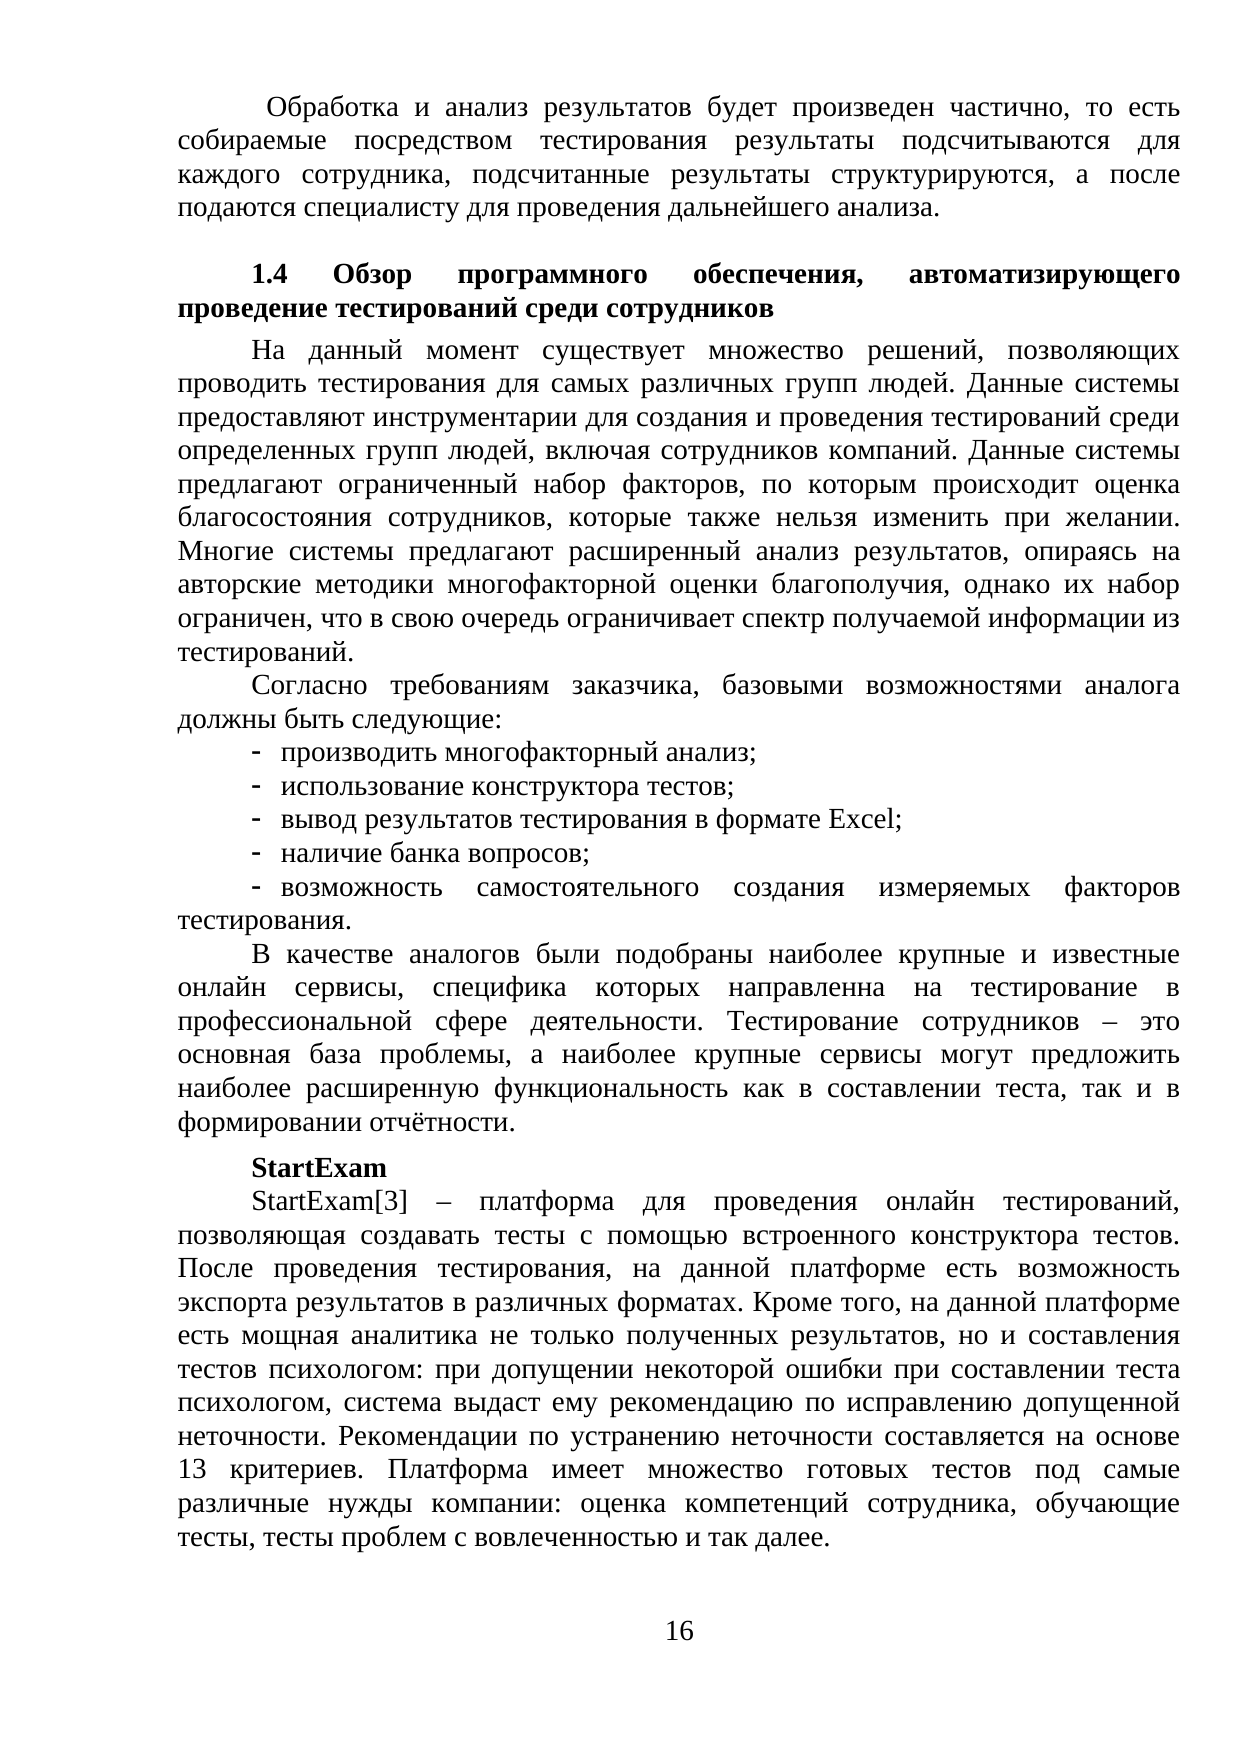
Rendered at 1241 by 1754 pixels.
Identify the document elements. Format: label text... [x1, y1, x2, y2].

list наличие банка вопросов; [177, 835, 1181, 869]
list производить многофакторный анализ; [177, 734, 1181, 768]
text StartExam [177, 1150, 1181, 1183]
list вывод результатов тестирования в формате Excel; [177, 802, 1181, 835]
text Обработка и анализ результатов будет произведен частично, то есть собираемые посредством тестирования результаты подсчитываются для каждого сотрудника, подсчитанные результаты структурируются, а после подаются специалисту для проведения дальнейшего анализа. [177, 89, 1181, 223]
text В качестве аналогов были подобраны наиболее крупные и известные онлайн сервисы, специфика которых направленна на тестирование в профессиональной сфере деятельности. Тестирование сотрудников – это основная база проблемы, а наиболее крупные сервисы могут предложить наиболее расширенную функциональность как в составлении теста, так и в формировании отчётности. [177, 936, 1181, 1137]
text Согласно требованиям заказчика, базовыми возможностями аналога должны быть следующие: [177, 667, 1181, 734]
list использование конструктора тестов; [177, 768, 1181, 802]
text На данный момент существует множество решений, позволяющих проводить тестирования для самых различных групп людей. Данные системы предоставляют инструментарии для создания и проведения тестирований среди определенных групп людей, включая сотрудников компаний. Данные системы предлагают ограниченный набор факторов, по которым происходит оценка благосостояния сотрудников, которые также нельзя изменить при желании. Многие системы предлагают расширенный анализ результатов, опираясь на авторские методики многофакторной оценки благополучия, однако их набор ограничен, что в свою очередь ограничивает спектр получаемой информации из тестирований. [177, 332, 1181, 667]
text StartExam[3] – платформа для проведения онлайн тестирований, позволяющая создавать тесты с помощью встроенного конструктора тестов. После проведения тестирования, на данной платформе есть возможность экспорта результатов в различных форматах. Кроме того, на данной платформе есть мощная аналитика не только полученных результатов, но и составления тестов психологом: при допущении некоторой ошибки при составлении теста психологом, система выдаст ему рекомендацию по исправлению допущенной неточности. Рекомендации по устранению неточности составляется на основе 13 критериев. Платформа имеет множество готовых тестов под самые различные нужды компании: оценка компетенций сотрудника, обучающие тесты, тесты проблем с вовлеченностью и так далее. [177, 1183, 1181, 1552]
list возможность самостоятельного создания измеряемых факторов тестирования. [177, 869, 1181, 936]
subtitle 1.4 Обзор программного обеспечения, автоматизирующего проведение тестирований среди сотрудников [177, 256, 1181, 323]
